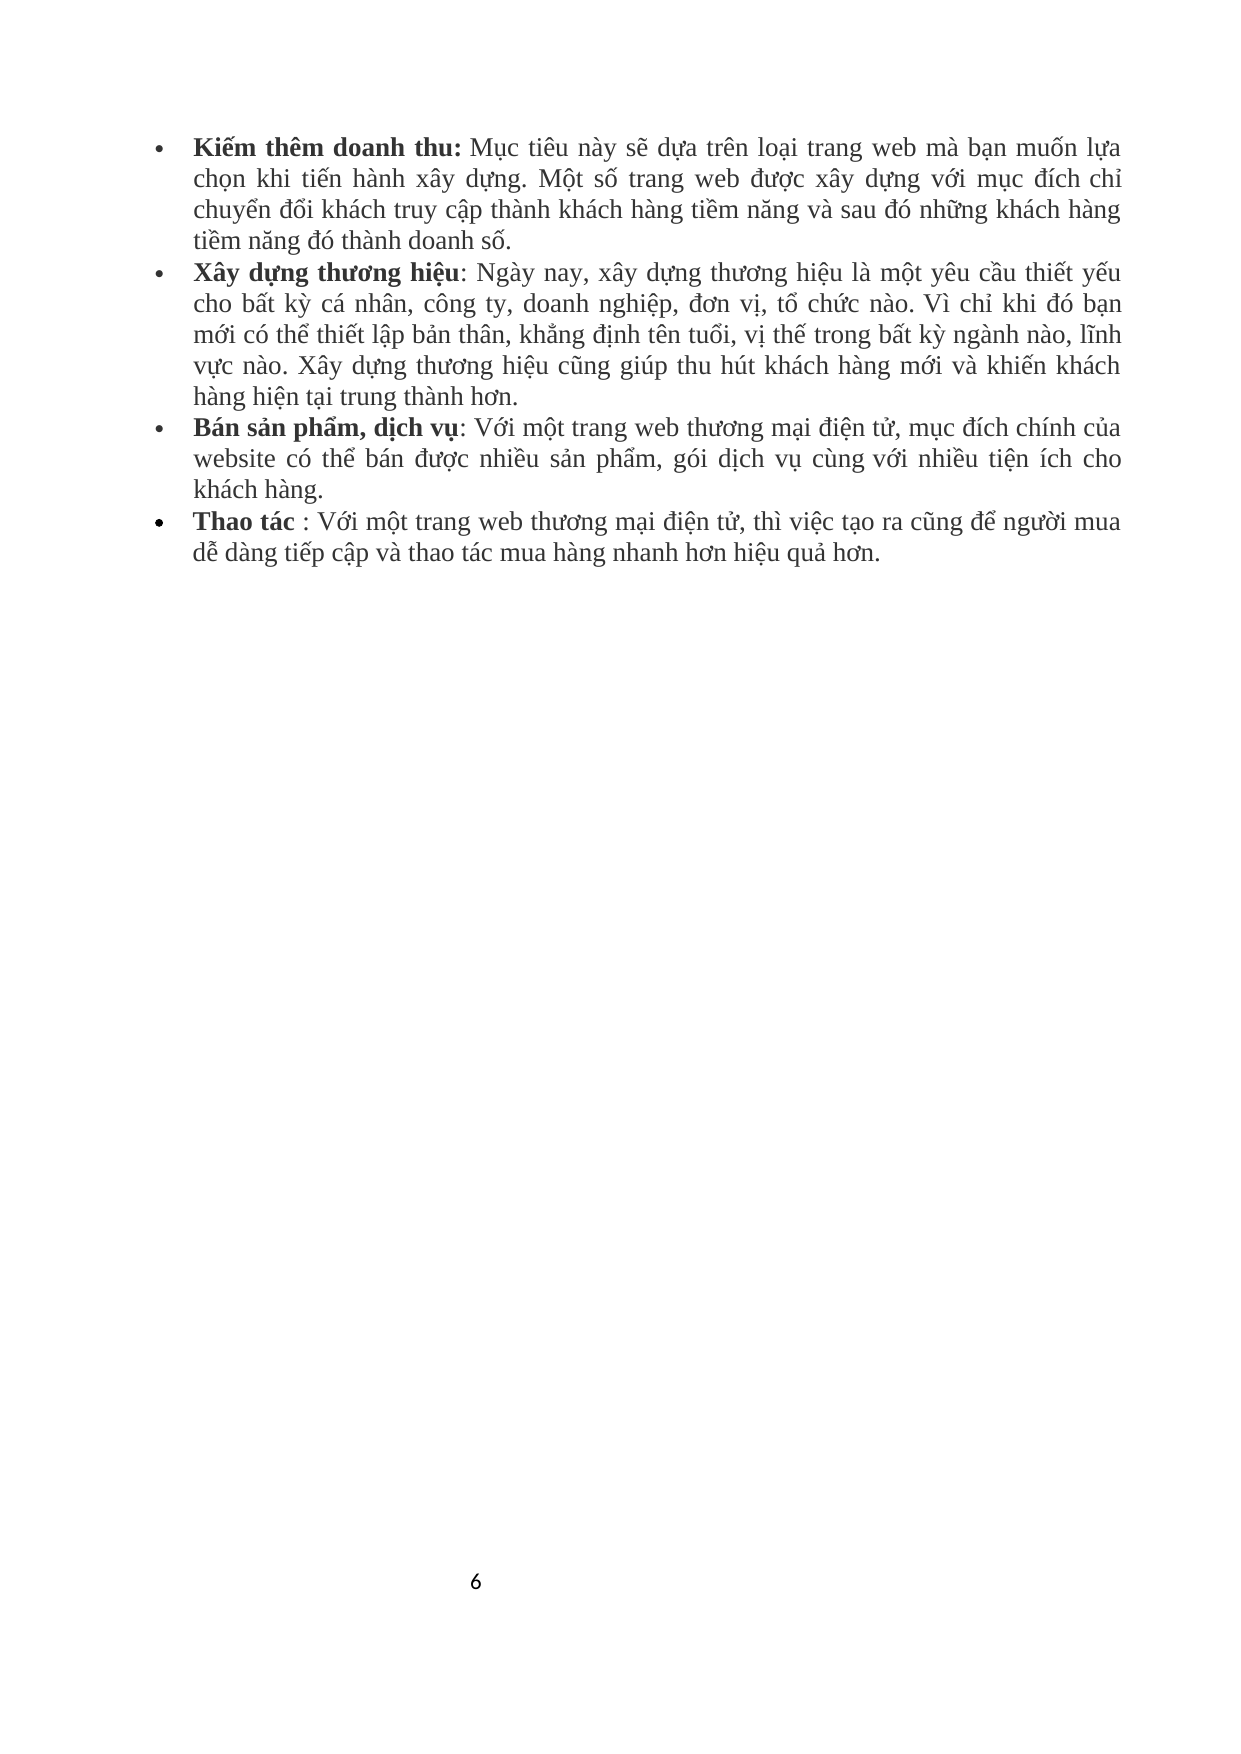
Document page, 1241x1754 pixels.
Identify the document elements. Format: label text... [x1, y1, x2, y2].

list Bán sản phẩm, dịch vụ: Với một trang web thương mại điện tử, mục đích chính của website có thể bán được nhiều sản phẩm, gói dịch vụ cùng với nhiều tiện ích cho khách hàng. [156, 411, 1122, 505]
list Xây dựng thương hiệu: Ngày nay, xây dựng thương hiệu là một yêu cầu thiết yếu cho bất kỳ cá nhân, công ty, doanh nghiệp, đơn vị, tổ chức nào. Vì chỉ khi đó bạn mới có thể thiết lập bản thân, khẳng định tên tuổi, vị thế trong bất kỳ ngành nào, lĩnh vực nào. Xây dựng thương hiệu cũng giúp thu hút khách hàng mới và khiến khách hàng hiện tại trung thành hơn. [156, 256, 1122, 411]
list Thao tác : Với một trang web thương mại điện tử, thì việc tạo ra cũng để người mua dễ dàng tiếp cập và thao tác mua hàng nhanh hơn hiệu quả hơn. [155, 505, 1122, 567]
list Kiếm thêm doanh thu: Mục tiêu này sẽ dựa trên loại trang web mà bạn muốn lựa chọn khi tiến hành xây dựng. Một số trang web được xây dựng với mục đích chỉ chuyển đổi khách truy cập thành khách hàng tiềm năng và sau đó những khách hàng tiềm năng đó thành doanh số. [156, 131, 1122, 256]
